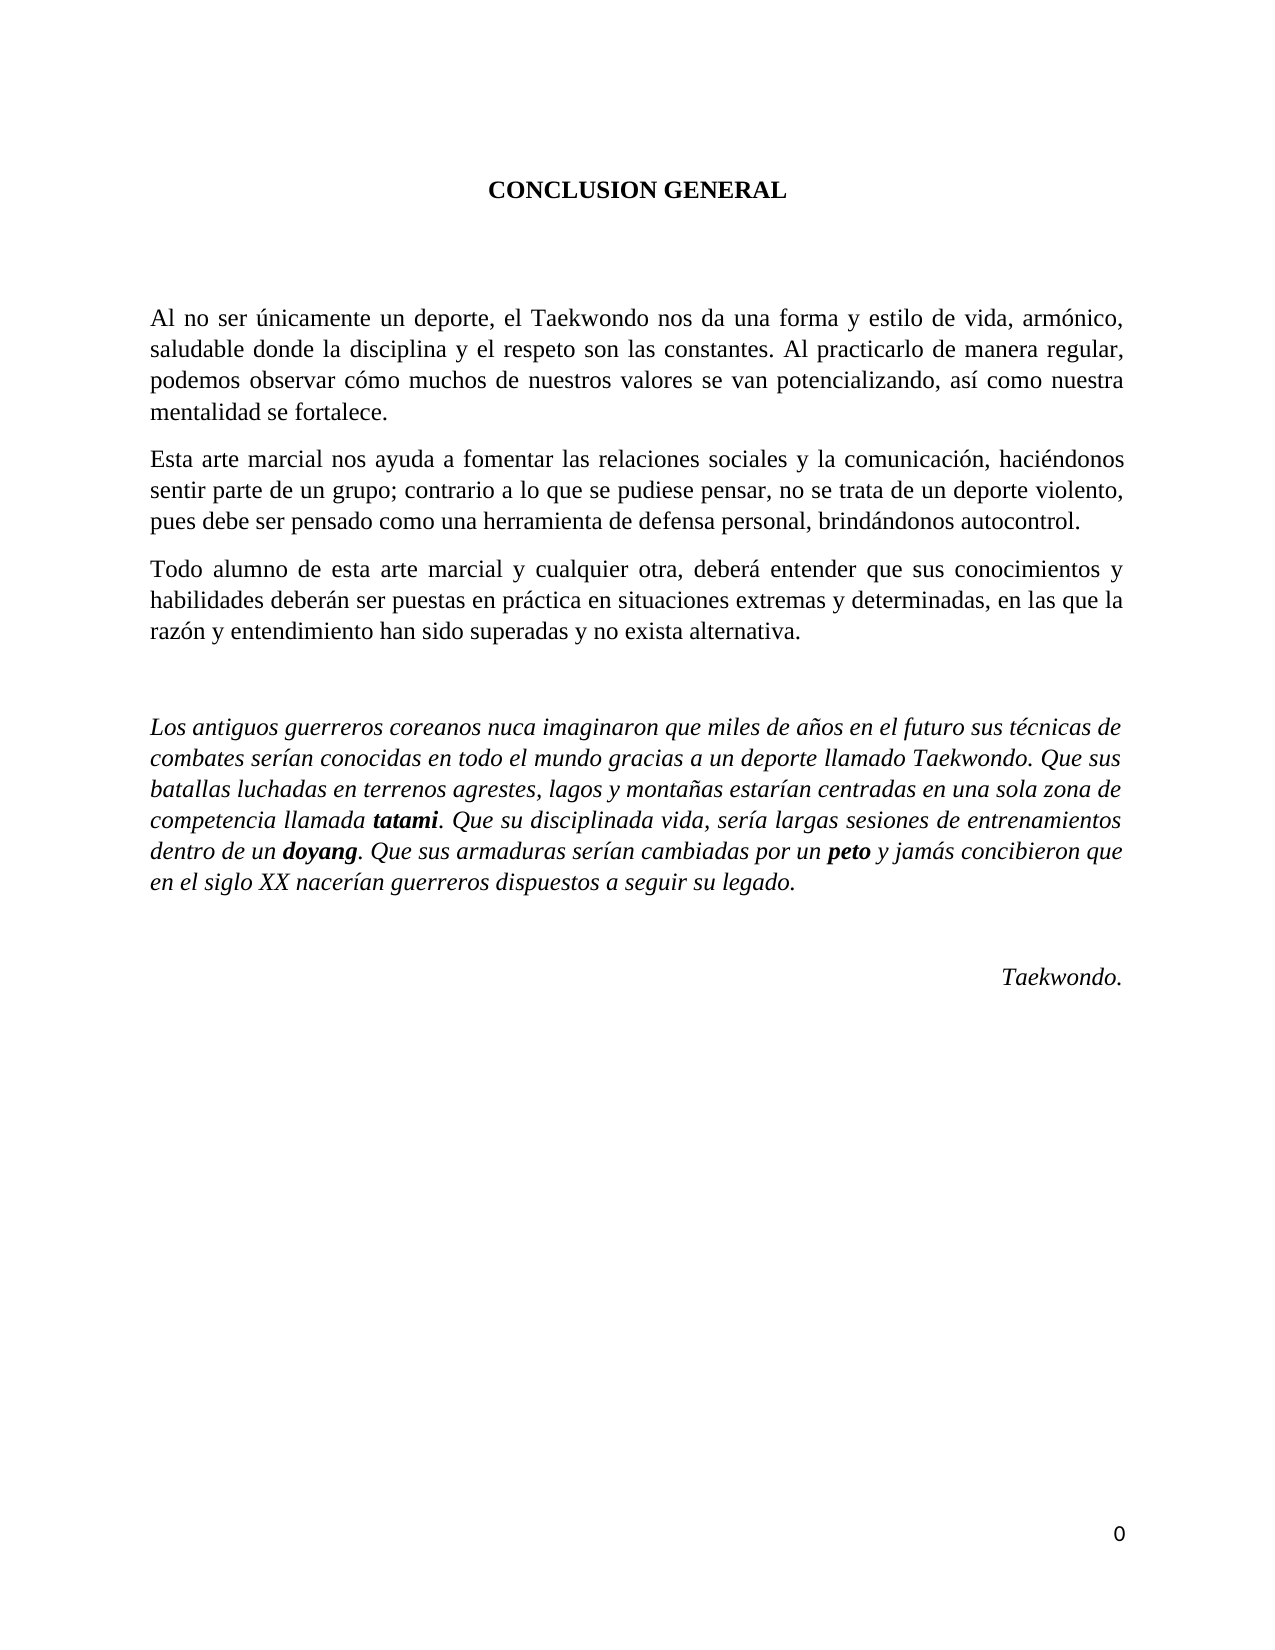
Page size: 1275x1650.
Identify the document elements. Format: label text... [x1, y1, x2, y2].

text Esta arte marcial nos ayuda a fomentar las relaciones sociales y la comunicación, haciéndonos sentir parte de un grupo; contrario a lo que se pudiese pensar, no se trata de un deporte violento, pues debe ser pensado como una herramienta de defensa personal, brindándonos autocontrol. [150, 444, 1125, 535]
text CONCLUSION GENERAL [150, 175, 1125, 204]
text Los antiguos guerreros coreanos nuca imaginaron que miles de años en el futuro sus técnicas de combates serían conocidas en todo el mundo gracias a un deporte llamado Taekwondo. Que sus batallas luchadas en terrenos agrestes, lagos y montañas estarían centradas en una sola zona de competencia llamada tatami. Que su disciplinada vida, sería largas sesiones de entrenamientos dentro de un doyang. Que sus armaduras serían cambiadas por un peto y jamás concibieron que en el siglo XX nacerían guerreros dispuestos a seguir su legado. [150, 712, 1125, 896]
text Taekwondo. [150, 962, 1125, 991]
text Al no ser únicamente un deporte, el Taekwondo nos da una forma y estilo de vida, armónico, saludable donde la disciplina y el respeto son las constantes. Al practicarlo de manera regular, podemos observar cómo muchos de nuestros valores se van potencializando, así como nuestra mentalidad se fortalece. [150, 303, 1125, 425]
text Todo alumno de esta arte marcial y cualquier otra, deberá entender que sus conocimientos y habilidades deberán ser puestas en práctica en situaciones extremas y determinadas, en las que la razón y entendimiento han sido superadas y no exista alternativa. [150, 554, 1125, 645]
